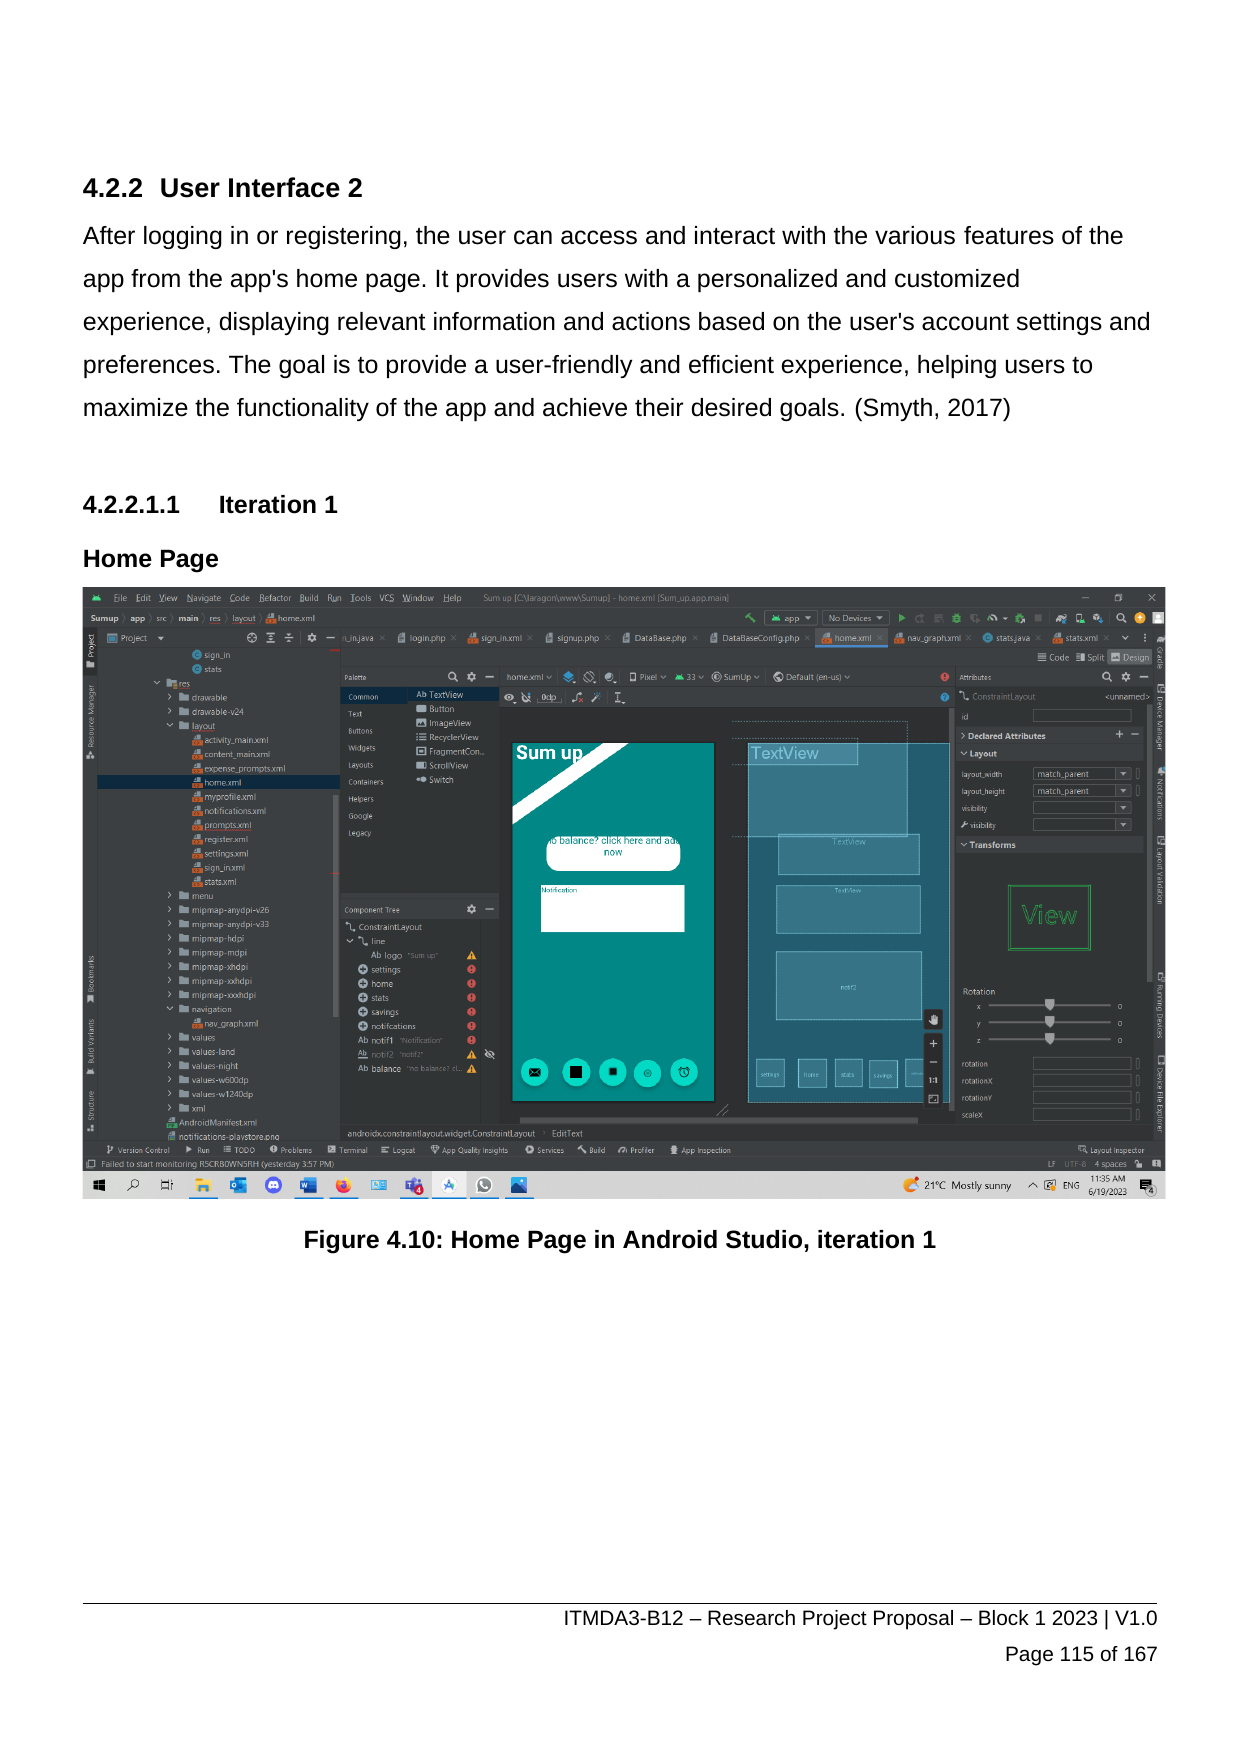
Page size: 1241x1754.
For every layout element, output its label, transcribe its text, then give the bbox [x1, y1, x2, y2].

picture [82, 587, 1166, 1199]
text After logging in or registering, the user can access and interact with the various features of the app from the app's home page. It provides users with a personalized and customized experience, displaying relevant information and actions based on the user's account settings and preferences. The goal is to provide a user-friendly and efficient experience, helping users to maximize the functionality of the app and achieve their desired goals. (Smyth, 2017) [83, 221, 1157, 422]
text Home Page [83, 544, 1157, 573]
subtitle Iteration 1 [83, 490, 1157, 519]
text Figure 4.10: Home Page in Android Studio, iteration 1 [83, 1225, 1157, 1254]
subtitle User Interface 2 [83, 172, 1157, 204]
